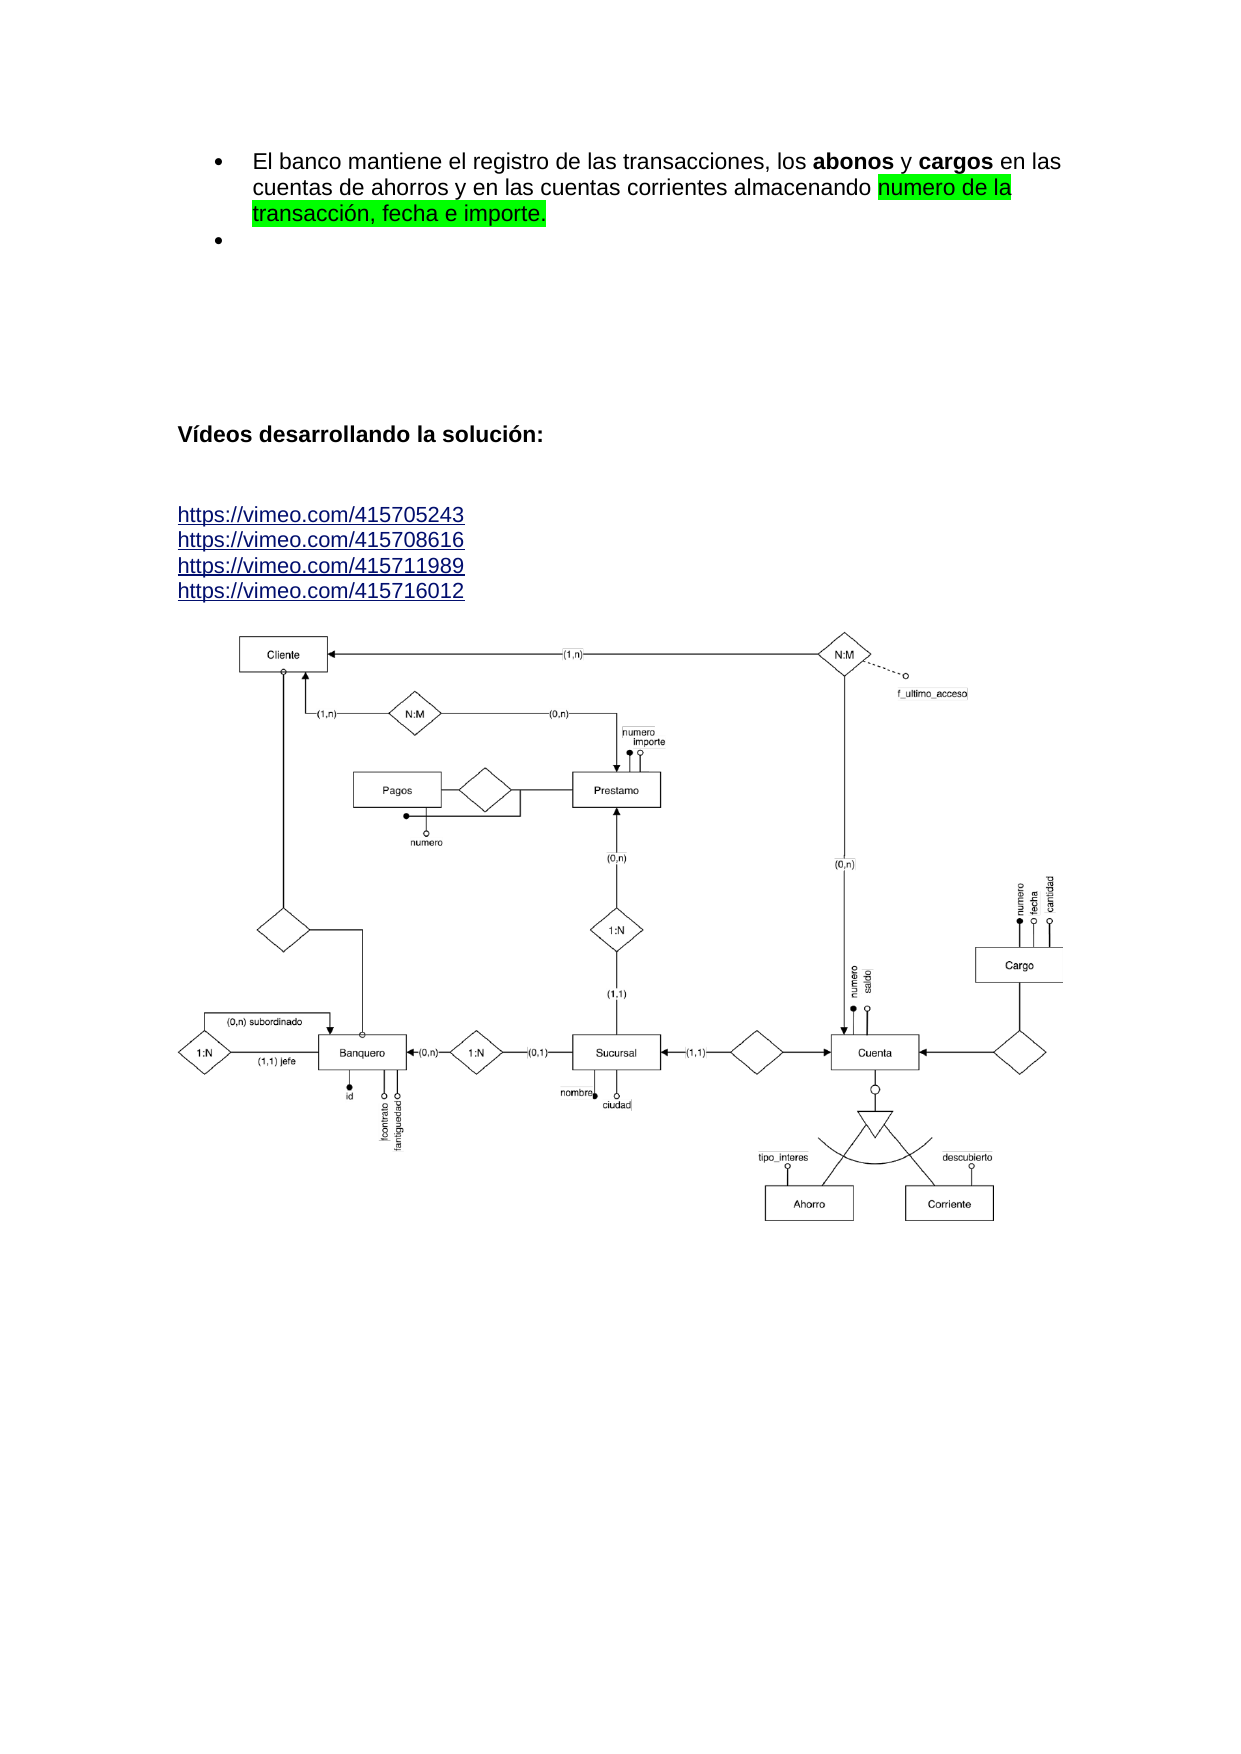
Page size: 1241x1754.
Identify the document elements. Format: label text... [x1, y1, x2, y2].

picture [177, 631, 1063, 1221]
list El banco mantiene el registro de las transacciones, los abonos y cargos en las cuentas de ahorros y en las cuentas corrientes almacenando numero de la transacción, fecha e importe. [215, 148, 1063, 227]
text Vídeos desarrollando la solución: [177, 421, 1063, 502]
text https://vimeo.com/415708616 https://vimeo.com/415711989 https://vimeo.com/415716012 [177, 527, 1063, 603]
text https://vimeo.com/415705243 [177, 502, 1063, 527]
